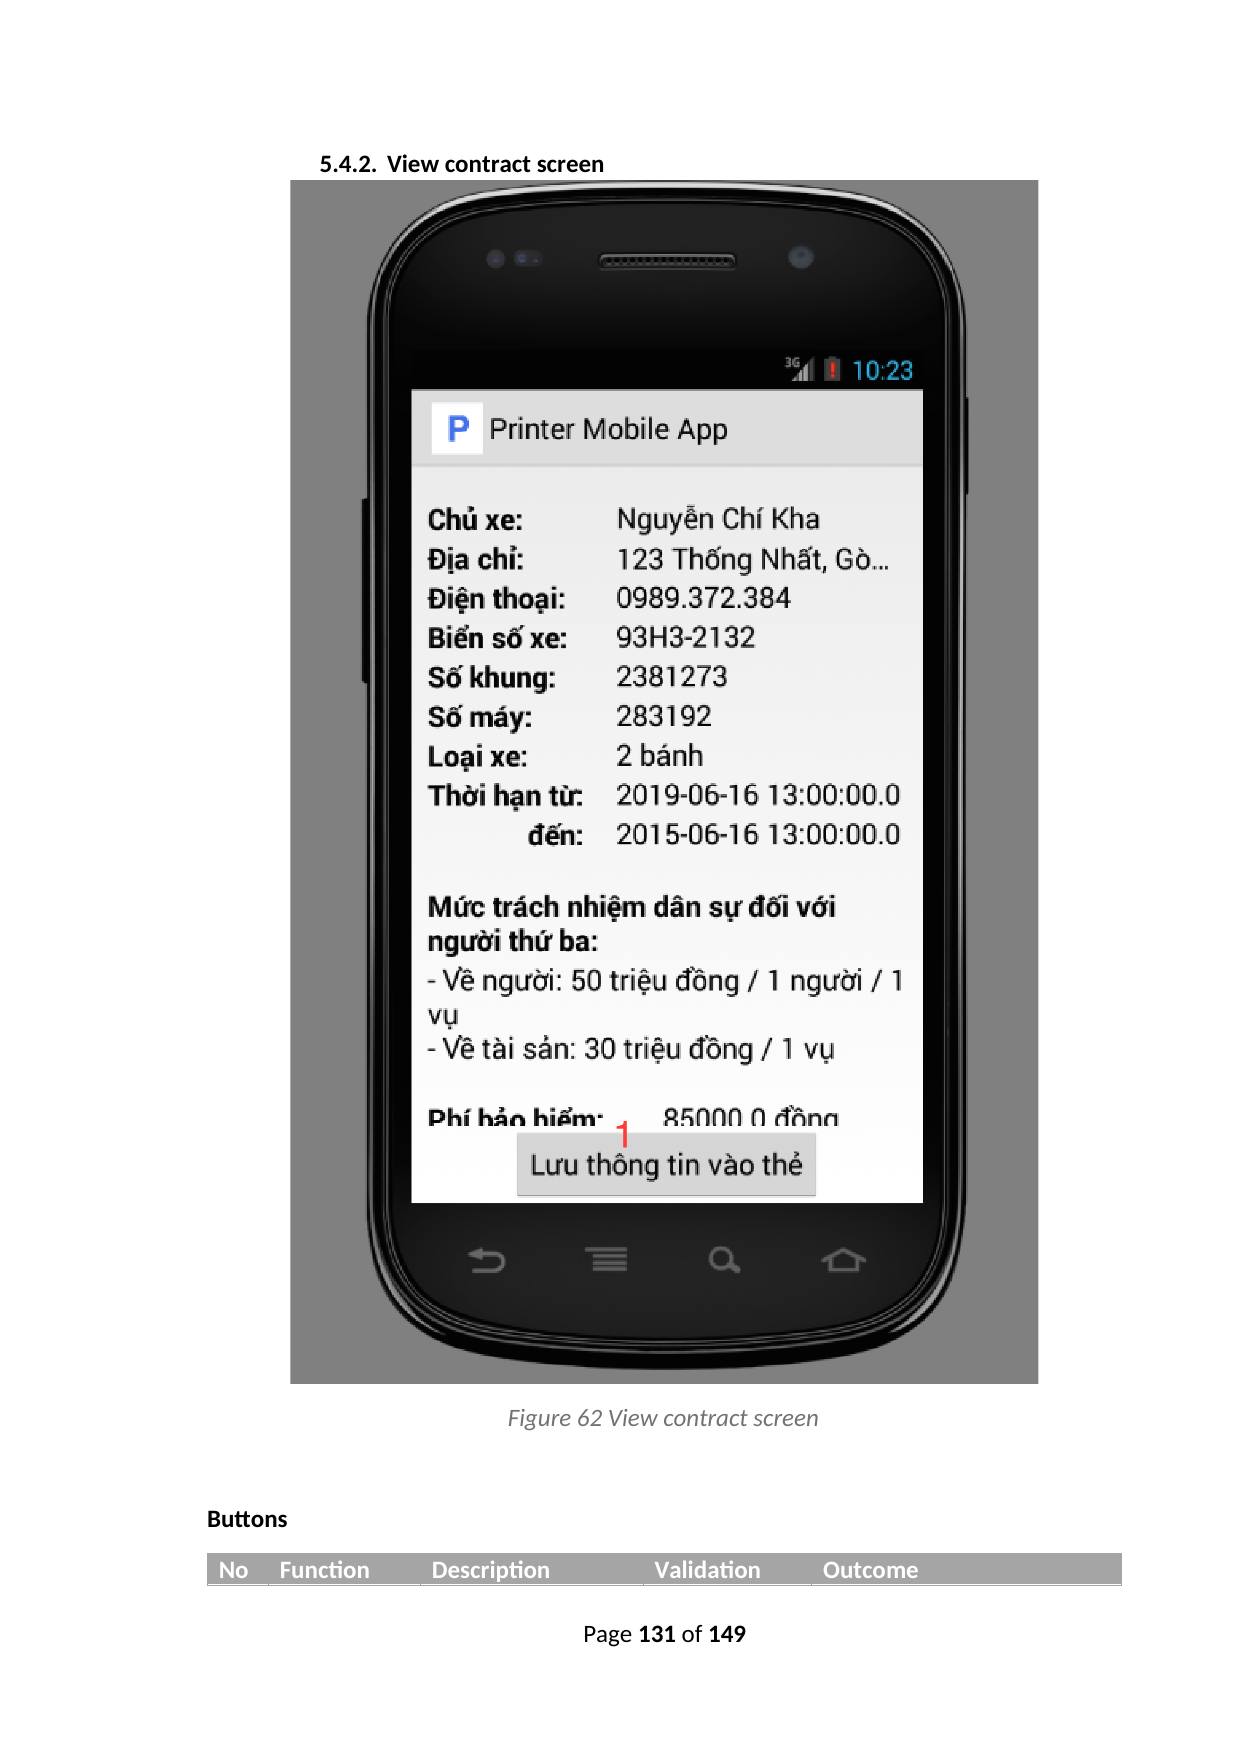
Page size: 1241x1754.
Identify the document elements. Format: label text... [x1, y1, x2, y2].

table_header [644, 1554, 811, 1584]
text Figure 62 View contract screen [207, 1402, 1122, 1433]
picture [290, 180, 1039, 1384]
subtitle View contract screen [319, 148, 1122, 178]
text Buttons [207, 1503, 1122, 1534]
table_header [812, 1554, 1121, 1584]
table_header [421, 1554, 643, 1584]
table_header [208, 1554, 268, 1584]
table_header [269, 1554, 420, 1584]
